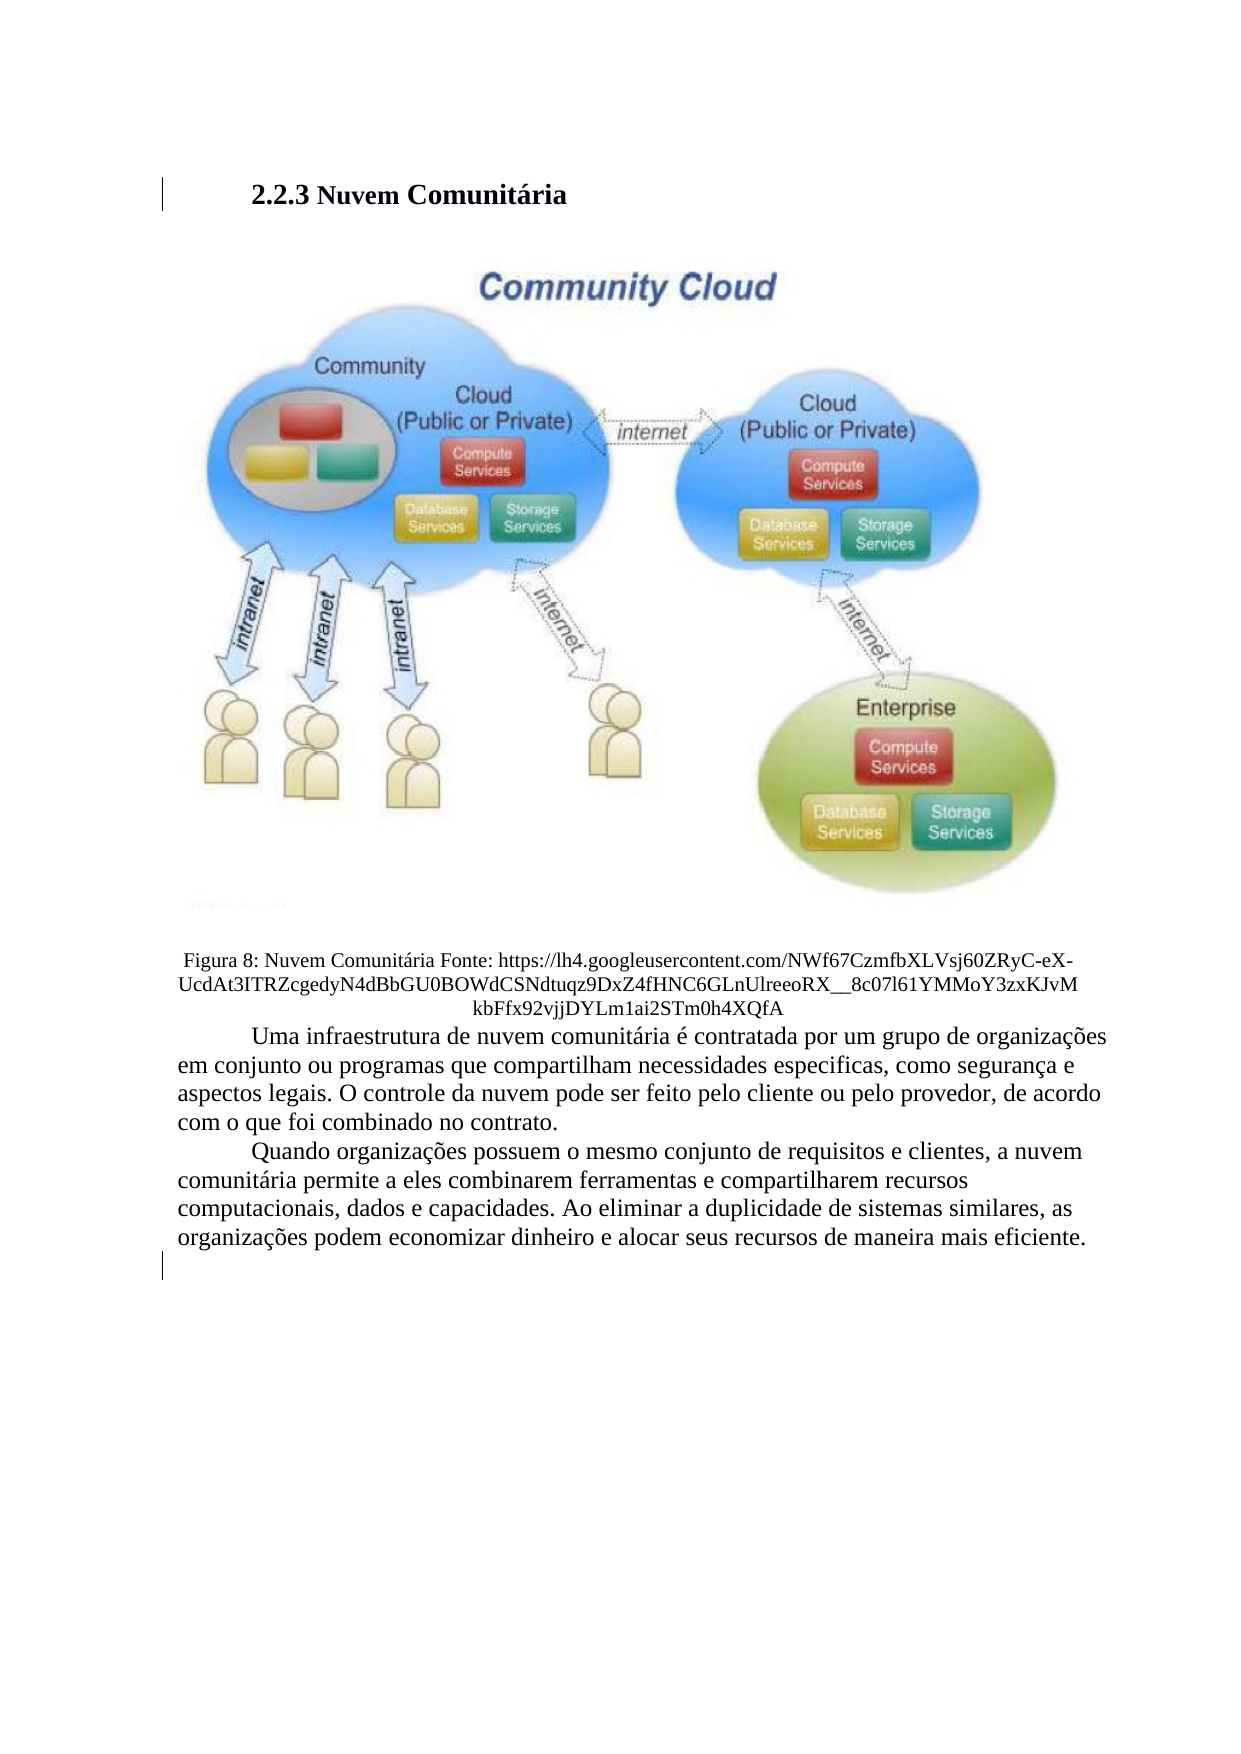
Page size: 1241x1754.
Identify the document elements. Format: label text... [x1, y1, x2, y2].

text Quando organizações possuem o mesmo conjunto de requisitos e clientes, a nuvem comunitária permite a eles combinarem ferramentas e compartilharem recursos computacionais, dados e capacidades. Ao eliminar a duplicidade de sistemas similares, as organizações podem economizar dinheiro e alocar seus recursos de maneira mais eficiente. [177, 1136, 1122, 1251]
text Uma infraestrutura de nuvem comunitária é contratada por um grupo de organizações em conjunto ou programas que compartilham necessidades especificas, como segurança e aspectos legais. O controle da nuvem pode ser feito pelo cliente ou pelo provedor, de acordo com o que foi combinado no contrato. [177, 984, 1122, 1136]
picture [176, 225, 1115, 939]
text 2.2.3 Nuvem Comunitária [177, 177, 1122, 211]
